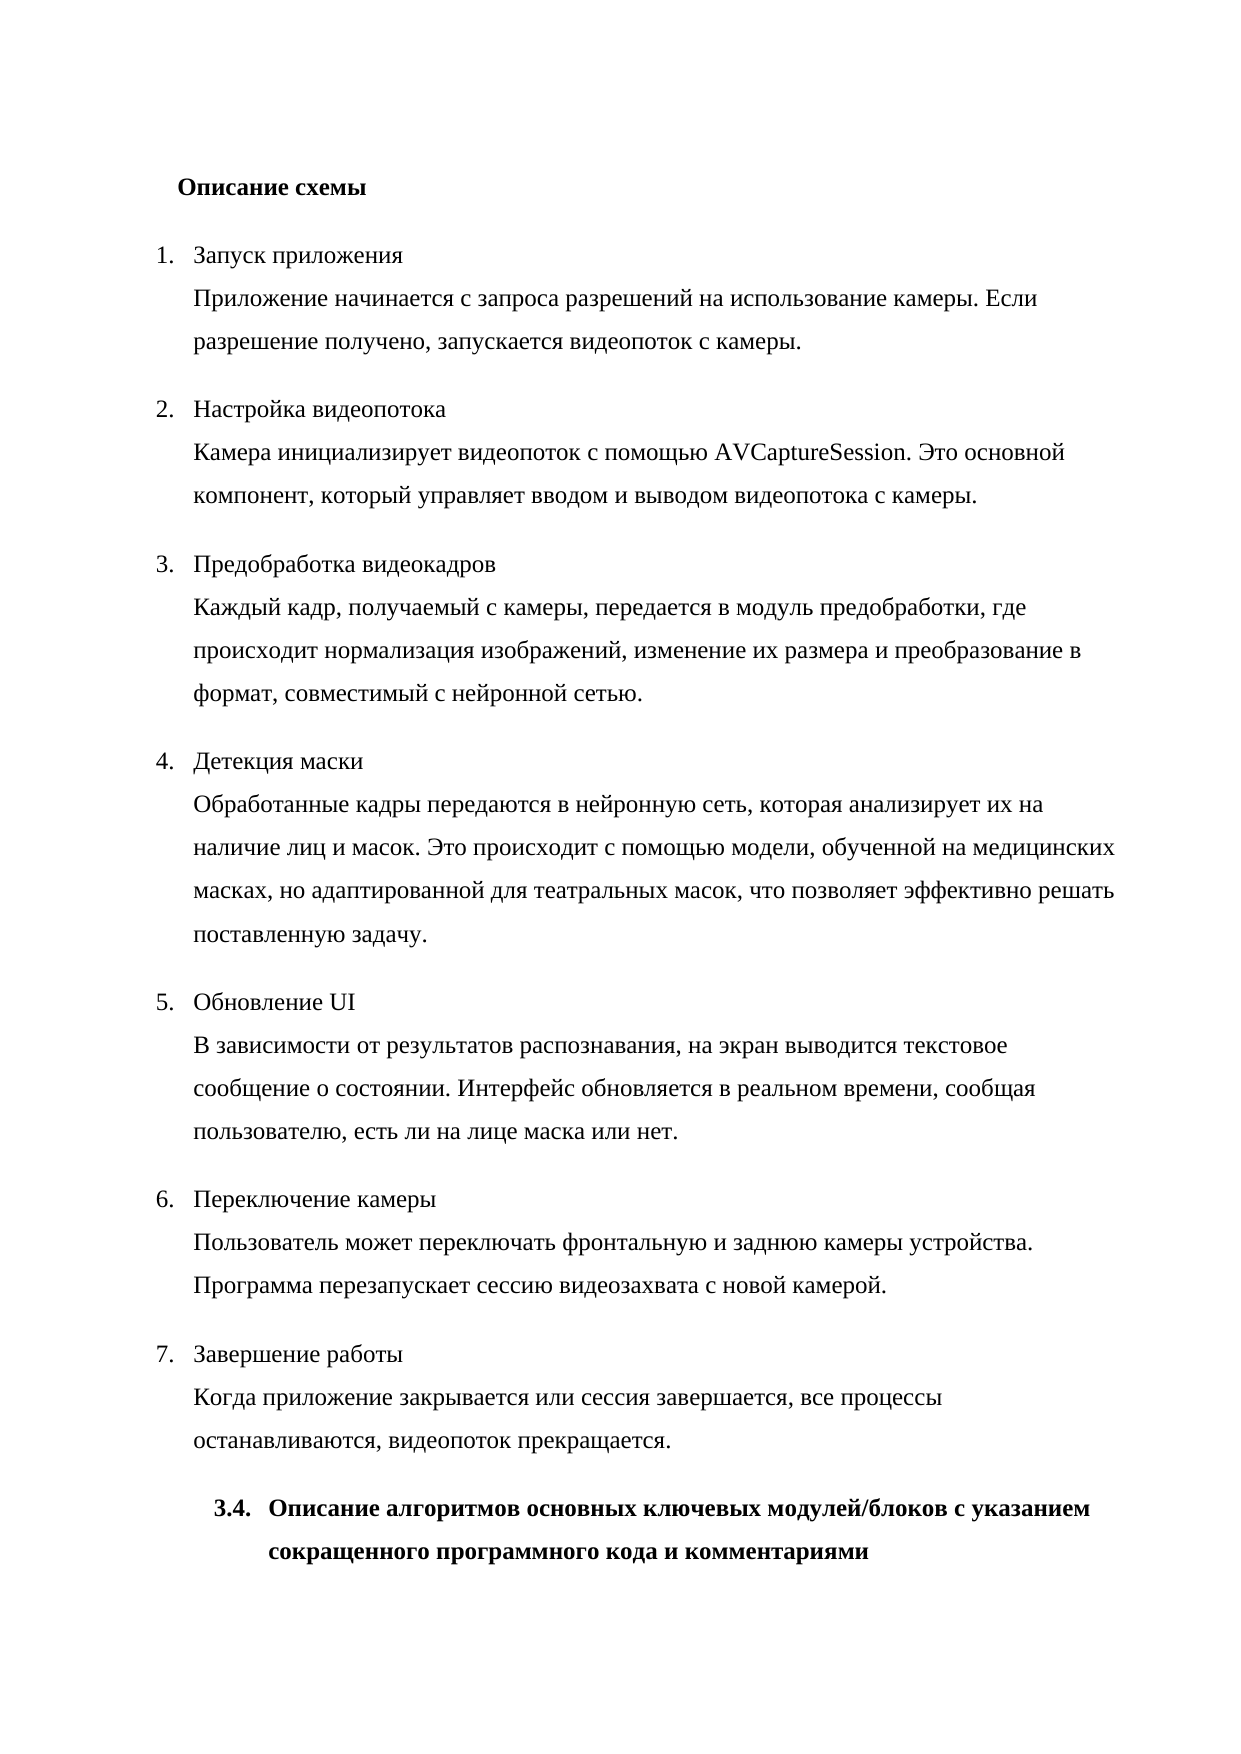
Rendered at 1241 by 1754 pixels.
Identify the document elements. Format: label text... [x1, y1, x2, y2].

list Завершение работы Когда приложение закрывается или сессия завершается, все процессы останавливаются, видеопоток прекращается. [156, 1339, 1122, 1454]
subtitle Описание схемы [177, 172, 1064, 201]
list Настройка видеопотока Камера инициализирует видеопоток с помощью AVCaptureSession. Это основной компонент, который управляет вводом и выводом видеопотока с камеры. [156, 394, 1122, 509]
list Предобработка видеокадров Каждый кадр, получаемый с камеры, передается в модуль предобработки, где происходит нормализация изображений, изменение их размера и преобразование в формат, совместимый с нейронной сетью. [156, 549, 1122, 707]
list Переключение камеры Пользователь может переключать фронтальную и заднюю камеры устройства. Программа перезапускает сессию видеозахвата с новой камерой. [156, 1184, 1122, 1299]
list Запуск приложения Приложение начинается с запроса разрешений на использование камеры. Если разрешение получено, запускается видеопоток с камеры. [156, 240, 1122, 355]
list Детекция маски Обработанные кадры передаются в нейронную сеть, которая анализирует их на наличие лиц и масок. Это происходит с помощью модели, обученной на медицинских масках, но адаптированной для театральных масок, что позволяет эффективно решать поставленную задачу. [156, 746, 1122, 947]
list Обновление UI В зависимости от результатов распознавания, на экран выводится текстовое сообщение о состоянии. Интерфейс обновляется в реальном времени, сообщая пользователю, есть ли на лице маска или нет. [156, 987, 1122, 1145]
list Описание алгоритмов основных ключевых модулей/блоков с указанием сокращенного программного кода и комментариями [251, 1493, 1122, 1565]
